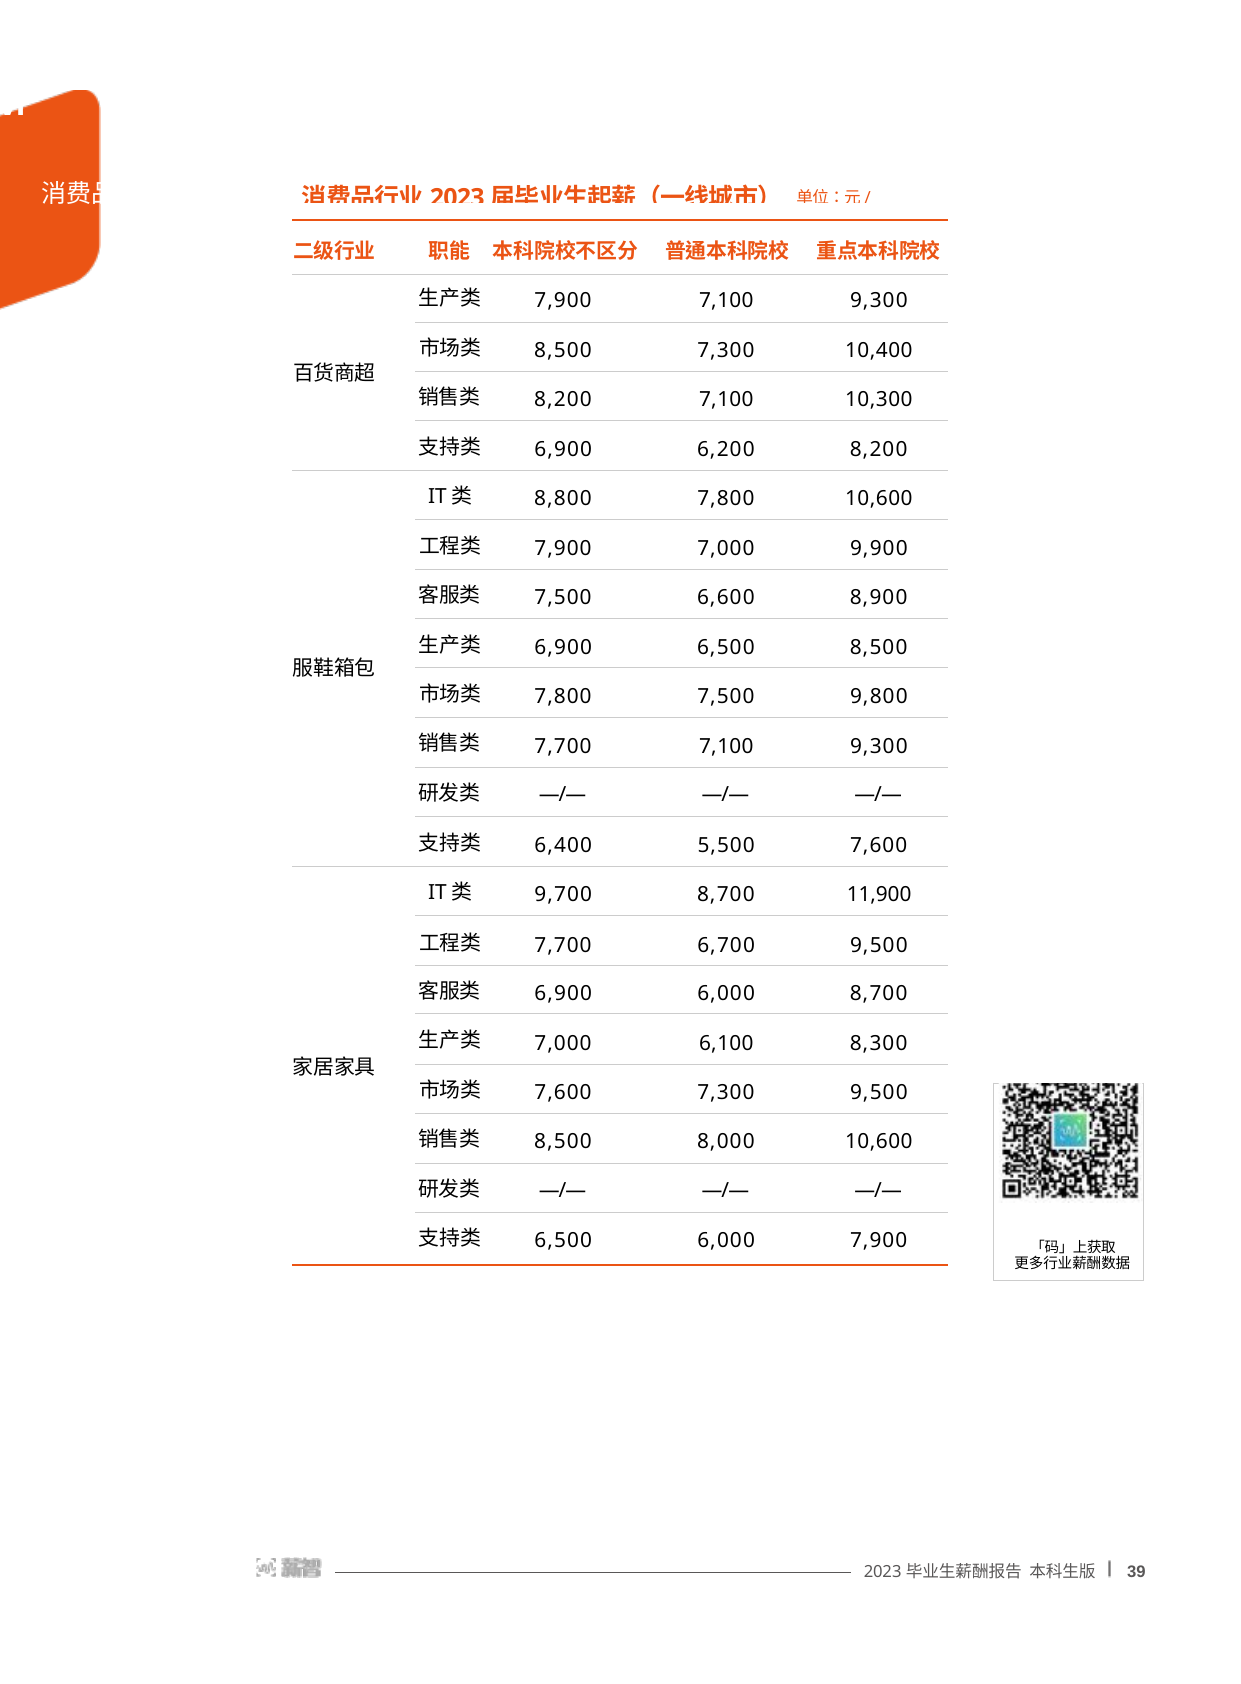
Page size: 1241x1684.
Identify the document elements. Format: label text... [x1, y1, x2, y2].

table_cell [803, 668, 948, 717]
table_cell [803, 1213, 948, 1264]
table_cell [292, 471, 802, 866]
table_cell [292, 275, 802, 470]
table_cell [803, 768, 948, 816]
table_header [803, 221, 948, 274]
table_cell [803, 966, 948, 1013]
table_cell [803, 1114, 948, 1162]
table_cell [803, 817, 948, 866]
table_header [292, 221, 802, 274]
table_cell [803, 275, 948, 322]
picture [998, 1083, 1143, 1203]
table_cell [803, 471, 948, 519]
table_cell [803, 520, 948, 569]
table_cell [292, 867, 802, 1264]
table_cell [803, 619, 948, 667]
picture [0, 90, 101, 310]
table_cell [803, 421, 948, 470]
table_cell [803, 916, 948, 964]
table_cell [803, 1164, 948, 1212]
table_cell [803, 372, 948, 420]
text 2023 毕业生薪酬报告 本科生版 39 [0, 1560, 1145, 1582]
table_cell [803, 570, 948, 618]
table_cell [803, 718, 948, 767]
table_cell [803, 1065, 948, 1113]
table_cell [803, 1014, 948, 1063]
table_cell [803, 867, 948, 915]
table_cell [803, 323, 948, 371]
picture [256, 1557, 322, 1578]
